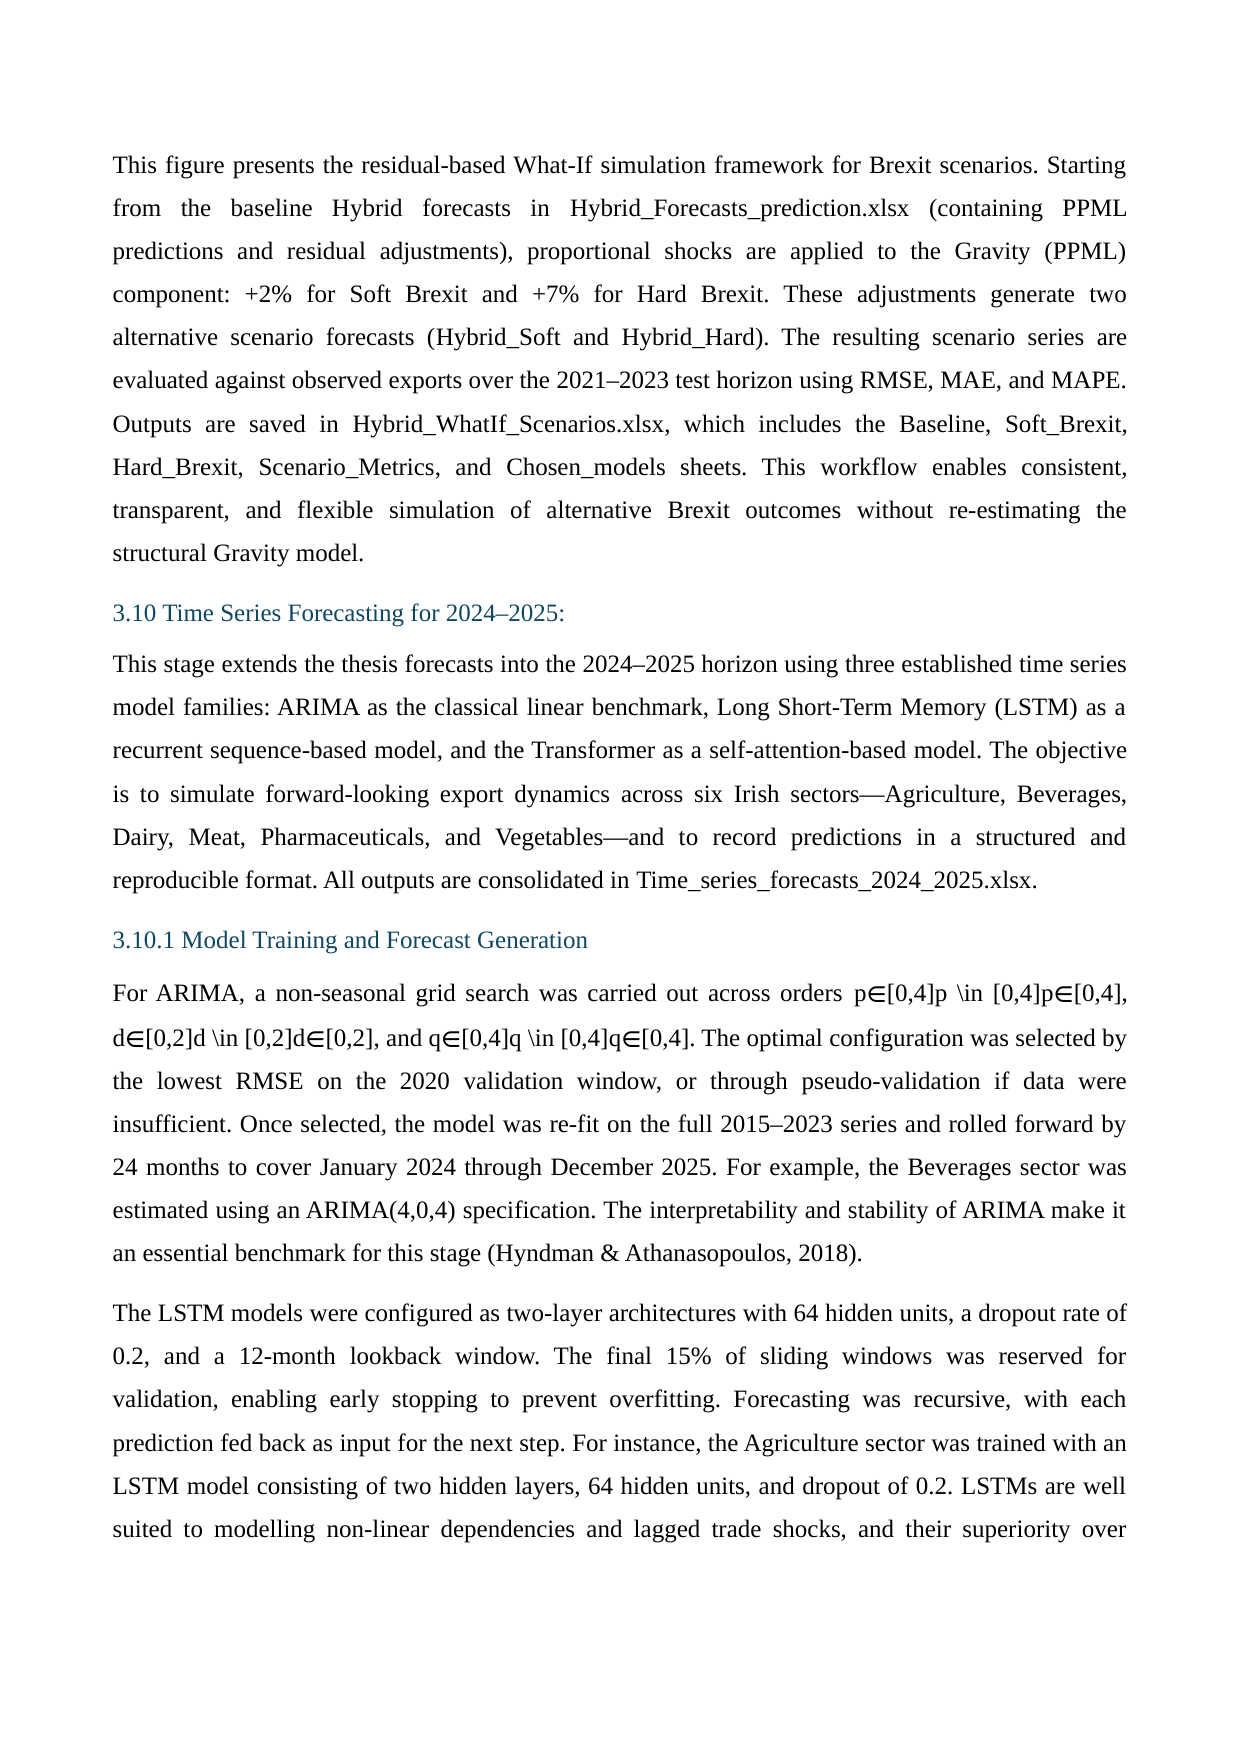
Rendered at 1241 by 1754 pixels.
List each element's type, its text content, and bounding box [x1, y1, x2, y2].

text This stage extends the thesis forecasts into the 2024–2025 horizon using three established time series model families: ARIMA as the classical linear benchmark, Long Short-Term Memory (LSTM) as a recurrent sequence-based model, and the Transformer as a self-attention-based model. The objective is to simulate forward-looking export dynamics across six Irish sectors—Agriculture, Beverages, Dairy, Meat, Pharmaceuticals, and Vegetables—and to record predictions in a structured and reproducible format. All outputs are consolidated in Time_series_forecasts_2024_2025.xlsx. [112, 649, 1128, 894]
text This figure presents the residual-based What-If simulation framework for Brexit scenarios. Starting from the baseline Hybrid forecasts in Hybrid_Forecasts_prediction.xlsx (containing PPML predictions and residual adjustments), proportional shocks are applied to the Gravity (PPML) component: +2% for Soft Brexit and +7% for Hard Brexit. These adjustments generate two alternative scenario forecasts (Hybrid_Soft and Hybrid_Hard). The resulting scenario series are evaluated against observed exports over the 2021–2023 test horizon using RMSE, MAE, and MAPE. Outputs are saved in Hybrid_WhatIf_Scenarios.xlsx, which includes the Baseline, Soft_Brexit, Hard_Brexit, Scenario_Metrics, and Chosen_models sheets. This workflow enables consistent, transparent, and flexible simulation of alternative Brexit outcomes without re-estimating the structural Gravity model. [112, 150, 1128, 567]
subtitle 3.10 Time Series Forecasting for 2024–2025: [112, 598, 1128, 627]
text For ARIMA, a non-seasonal grid search was carried out across orders p∈[0,4]p \in [0,4]p∈[0,4], d∈[0,2]d \in [0,2]d∈[0,2], and q∈[0,4]q \in [0,4]q∈[0,4]. The optimal configuration was selected by the lowest RMSE on the 2020 validation window, or through pseudo-validation if data were insufficient. Once selected, the model was re-fit on the full 2015–2023 series and rolled forward by 24 months to cover January 2024 through December 2025. For example, the Beverages sector was estimated using an ARIMA(4,0,4) specification. The interpretability and stability of ARIMA make it an essential benchmark for this stage (Hyndman & Athanasopoulos, 2018). [112, 976, 1128, 1267]
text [112, 1298, 1128, 1543]
subtitle 3.10.1 Model Training and Forecast Generation [112, 925, 1128, 953]
